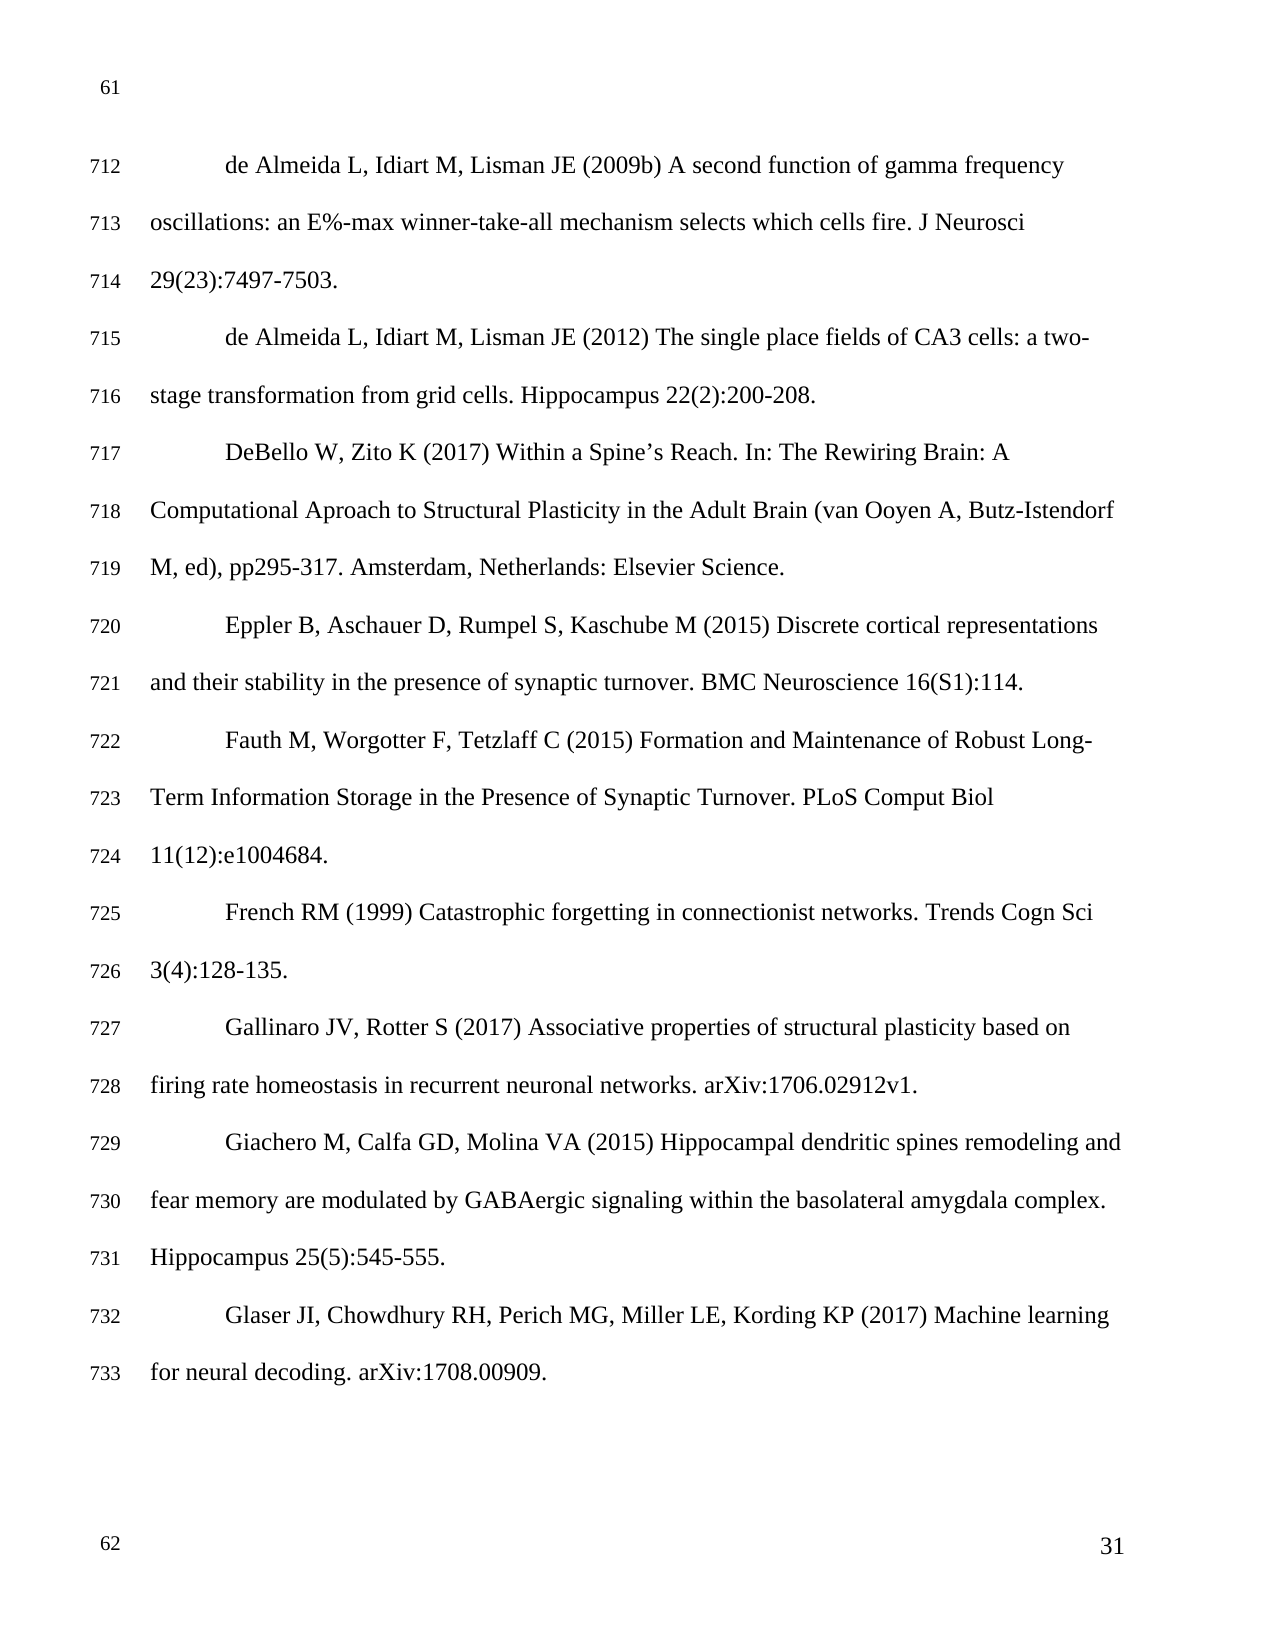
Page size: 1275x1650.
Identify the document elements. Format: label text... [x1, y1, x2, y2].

text Gallinaro JV, Rotter S (2017) Associative properties of structural plasticity based on firing rate homeostasis in recurrent neuronal networks. arXiv:1706.02912v1. [150, 1012, 1125, 1099]
text Eppler B, Aschauer D, Rumpel S, Kaschube M (2015) Discrete cortical representations and their stability in the presence of synaptic turnover. BMC Neuroscience 16(S1):114. [150, 610, 1125, 696]
text Glaser JI, Chowdhury RH, Perich MG, Miller LE, Kording KP (2017) Machine learning for neural decoding. arXiv:1708.00909. [150, 1300, 1125, 1386]
text de Almeida L, Idiart M, Lisman JE (2009b) A second function of gamma frequency oscillations: an E%-max winner-take-all mechanism selects which cells fire. J Neurosci 29(23):7497-7503. [150, 150, 1125, 294]
text DeBello W, Zito K (2017) Within a Spine’s Reach. In: The Rewiring Brain: A Computational Aproach to Structural Plasticity in the Adult Brain (van Ooyen A, Butz-Istendorf M, ed), pp295-317. Amsterdam, Netherlands: Elsevier Science. [150, 437, 1125, 581]
text French RM (1999) Catastrophic forgetting in connectionist networks. Trends Cogn Sci 3(4):128-135. [150, 897, 1125, 984]
text de Almeida L, Idiart M, Lisman JE (2012) The single place fields of CA3 cells: a two-stage transformation from grid cells. Hippocampus 22(2):200-208. [150, 322, 1125, 409]
text Giachero M, Calfa GD, Molina VA (2015) Hippocampal dendritic spines remodeling and fear memory are modulated by GABAergic signaling within the basolateral amygdala complex. Hippocampus 25(5):545-555. [150, 1127, 1125, 1271]
text Fauth M, Worgotter F, Tetzlaff C (2015) Formation and Maintenance of Robust Long-Term Information Storage in the Presence of Synaptic Turnover. PLoS Comput Biol 11(12):e1004684. [150, 725, 1125, 869]
